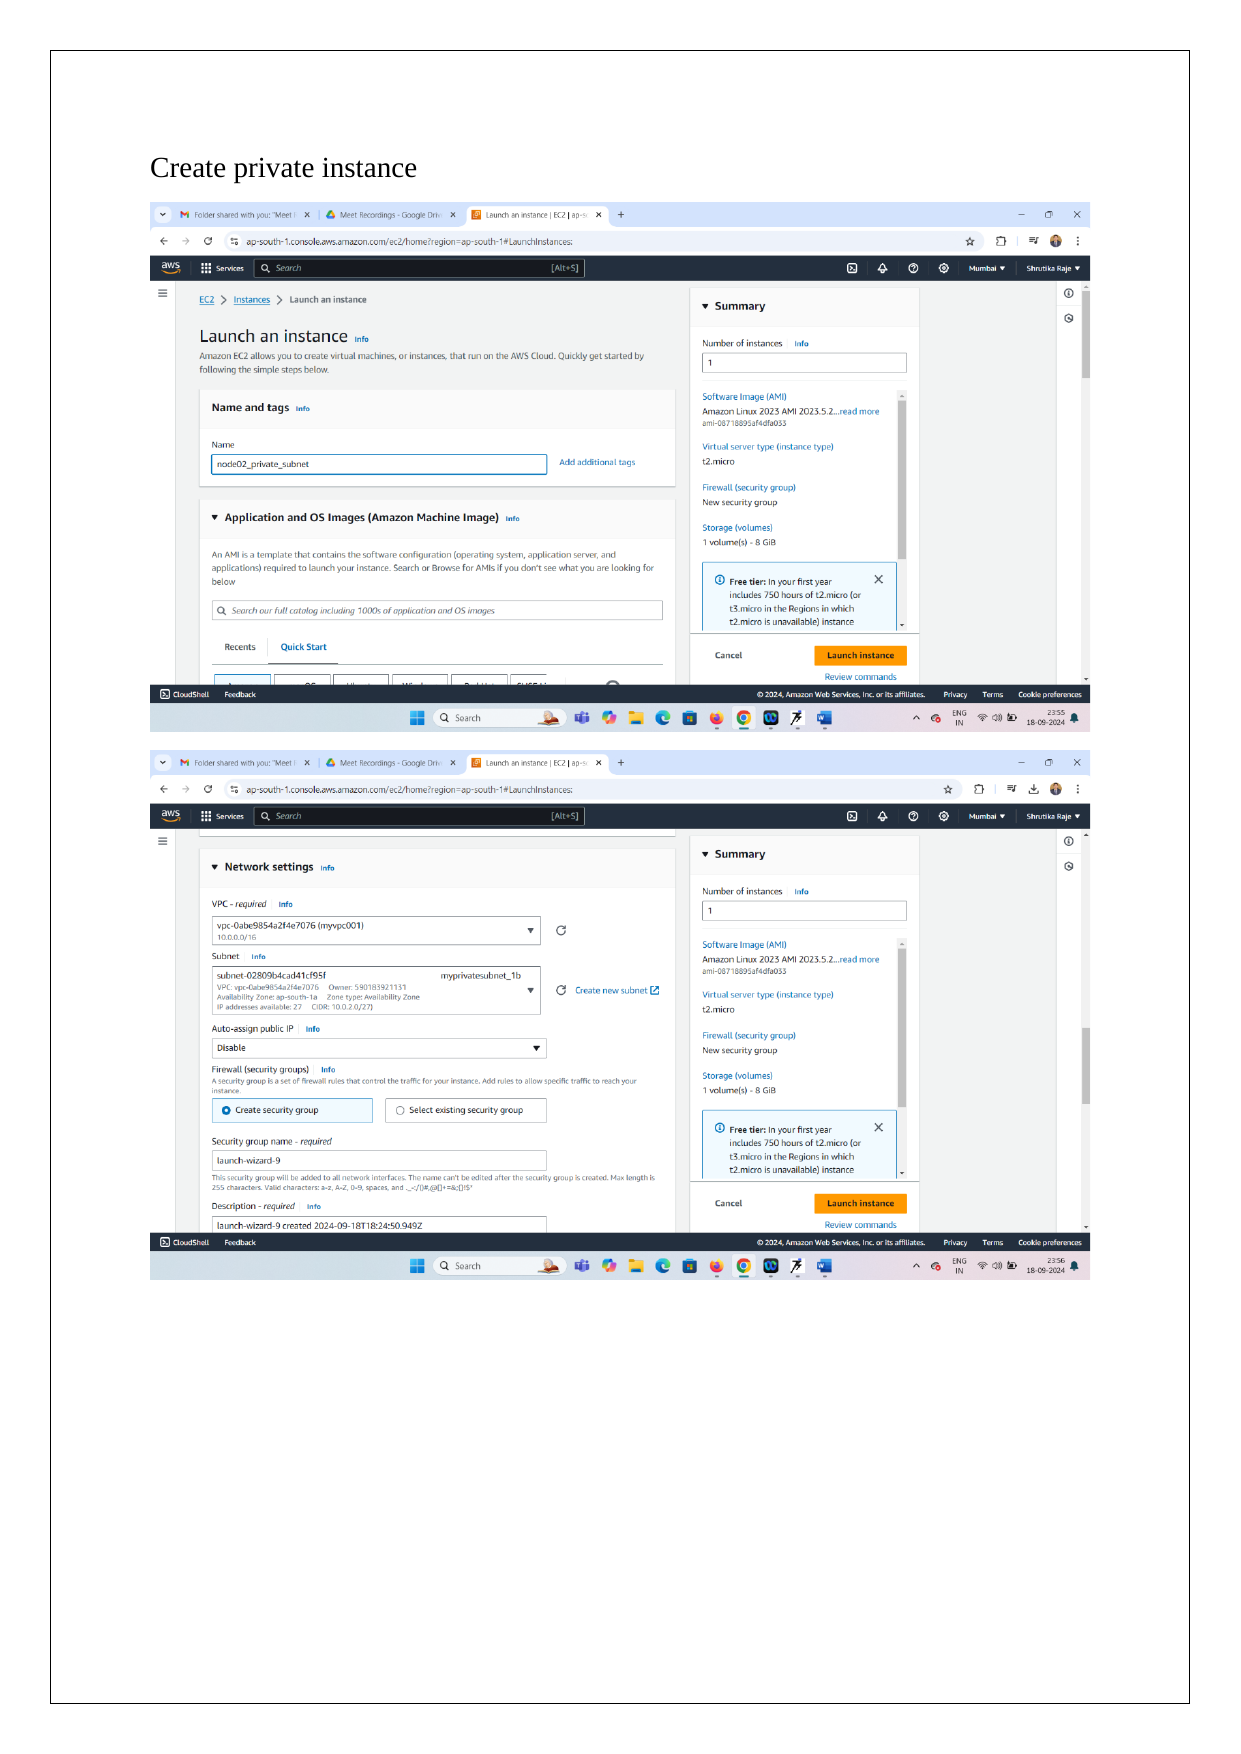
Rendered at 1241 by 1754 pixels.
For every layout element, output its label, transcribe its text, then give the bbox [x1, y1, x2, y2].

text Create private instance [150, 150, 1090, 183]
picture [150, 202, 1091, 732]
picture [150, 750, 1091, 1280]
